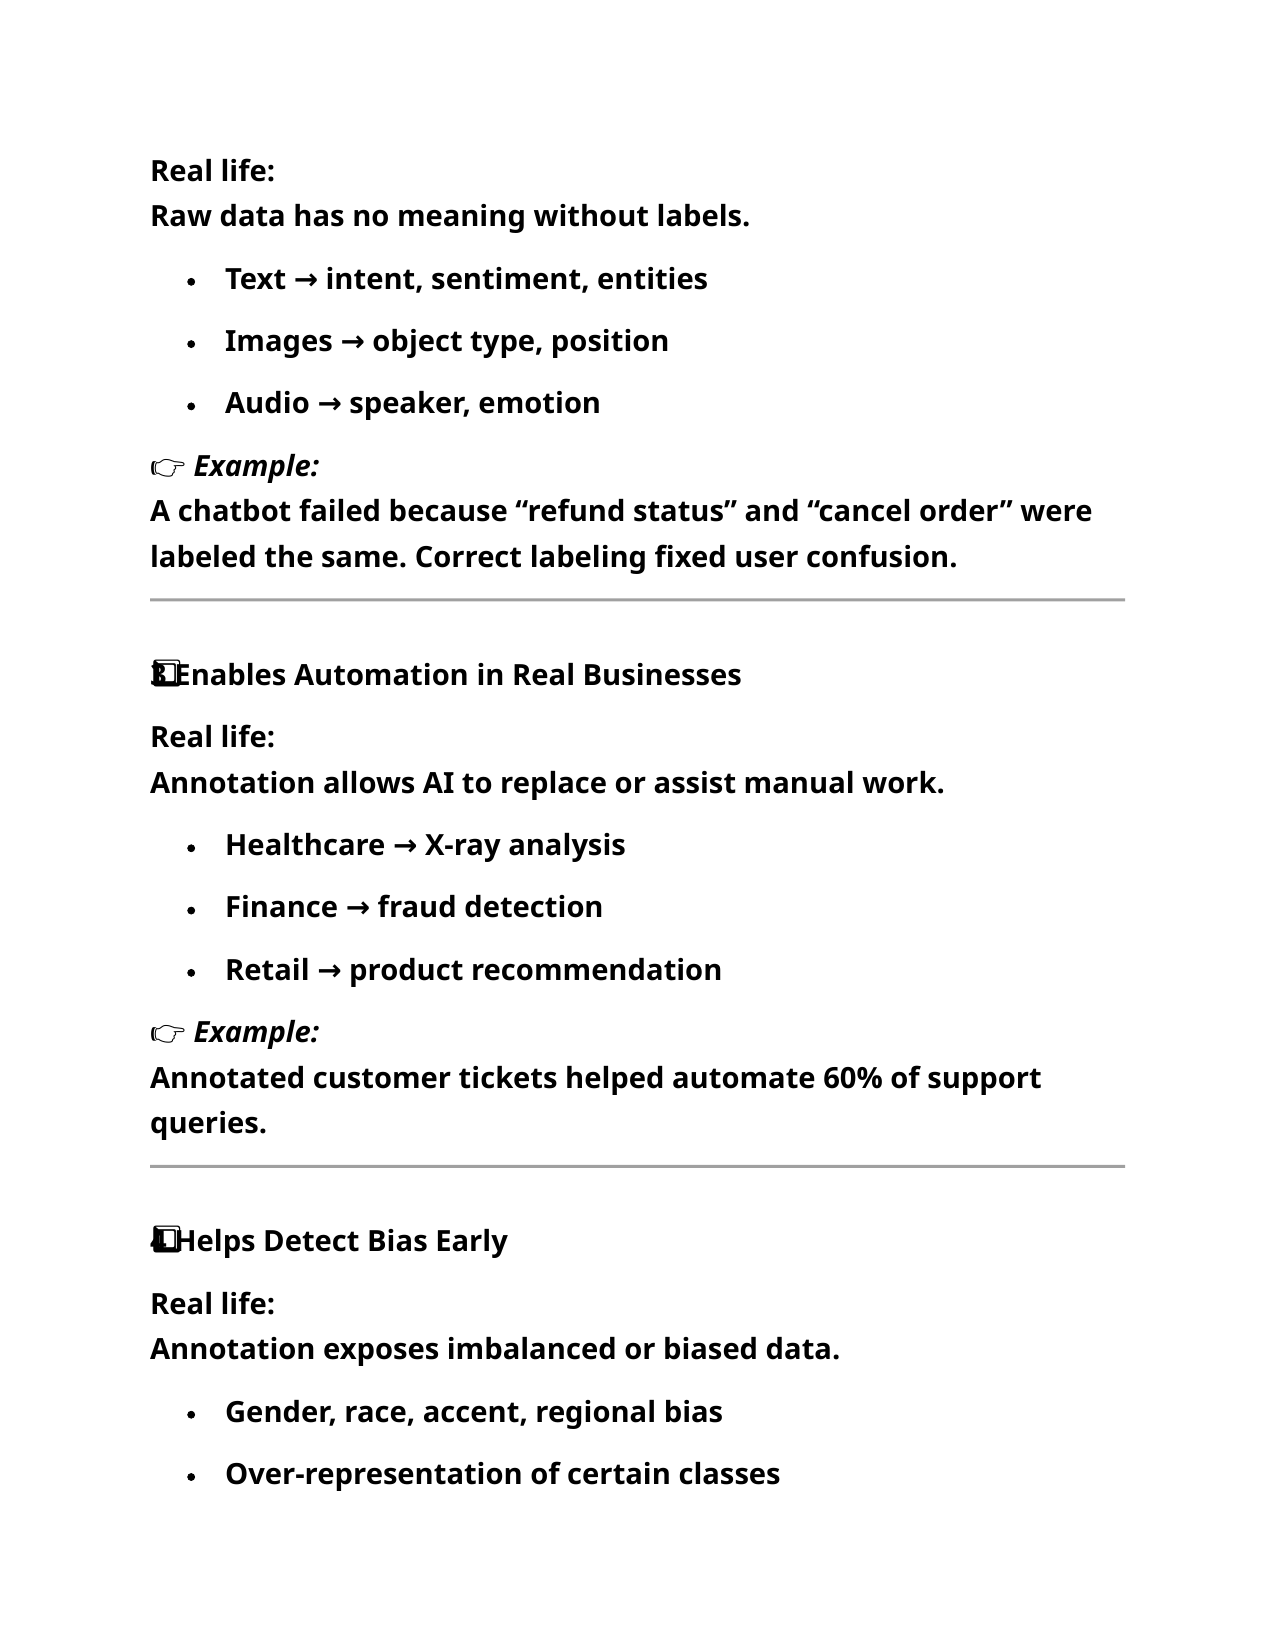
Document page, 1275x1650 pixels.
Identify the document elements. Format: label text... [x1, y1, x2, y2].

text Real life: Annotation exposes imbalanced or biased data. [150, 1283, 1125, 1368]
list Text → intent, sentiment, entities [187, 258, 1125, 298]
text 👉 Example: A chatbot failed because “refund status” and “cancel order” were labeled the same. Correct labeling fixed user confusion. [150, 445, 1125, 576]
text 4️⃣ Helps Detect Bias Early [150, 1221, 1125, 1260]
list Gender, race, accent, regional bias [187, 1391, 1125, 1431]
list Finance → fraud detection [187, 887, 1125, 926]
list Retail → product recommendation [187, 949, 1125, 989]
list Audio → speaker, emotion [187, 382, 1125, 422]
text 3️⃣ Enables Automation in Real Businesses [150, 654, 1125, 694]
list Over-representation of certain classes [187, 1453, 1125, 1493]
text Real life: Raw data has no meaning without labels. [150, 150, 1125, 235]
text 👉 Example: Annotated customer tickets helped automate 60% of support queries. [150, 1011, 1125, 1142]
list Healthcare → X-ray analysis [187, 824, 1125, 864]
text Real life: Annotation allows AI to replace or assist manual work. [150, 716, 1125, 802]
list Images → object type, position [187, 320, 1125, 360]
